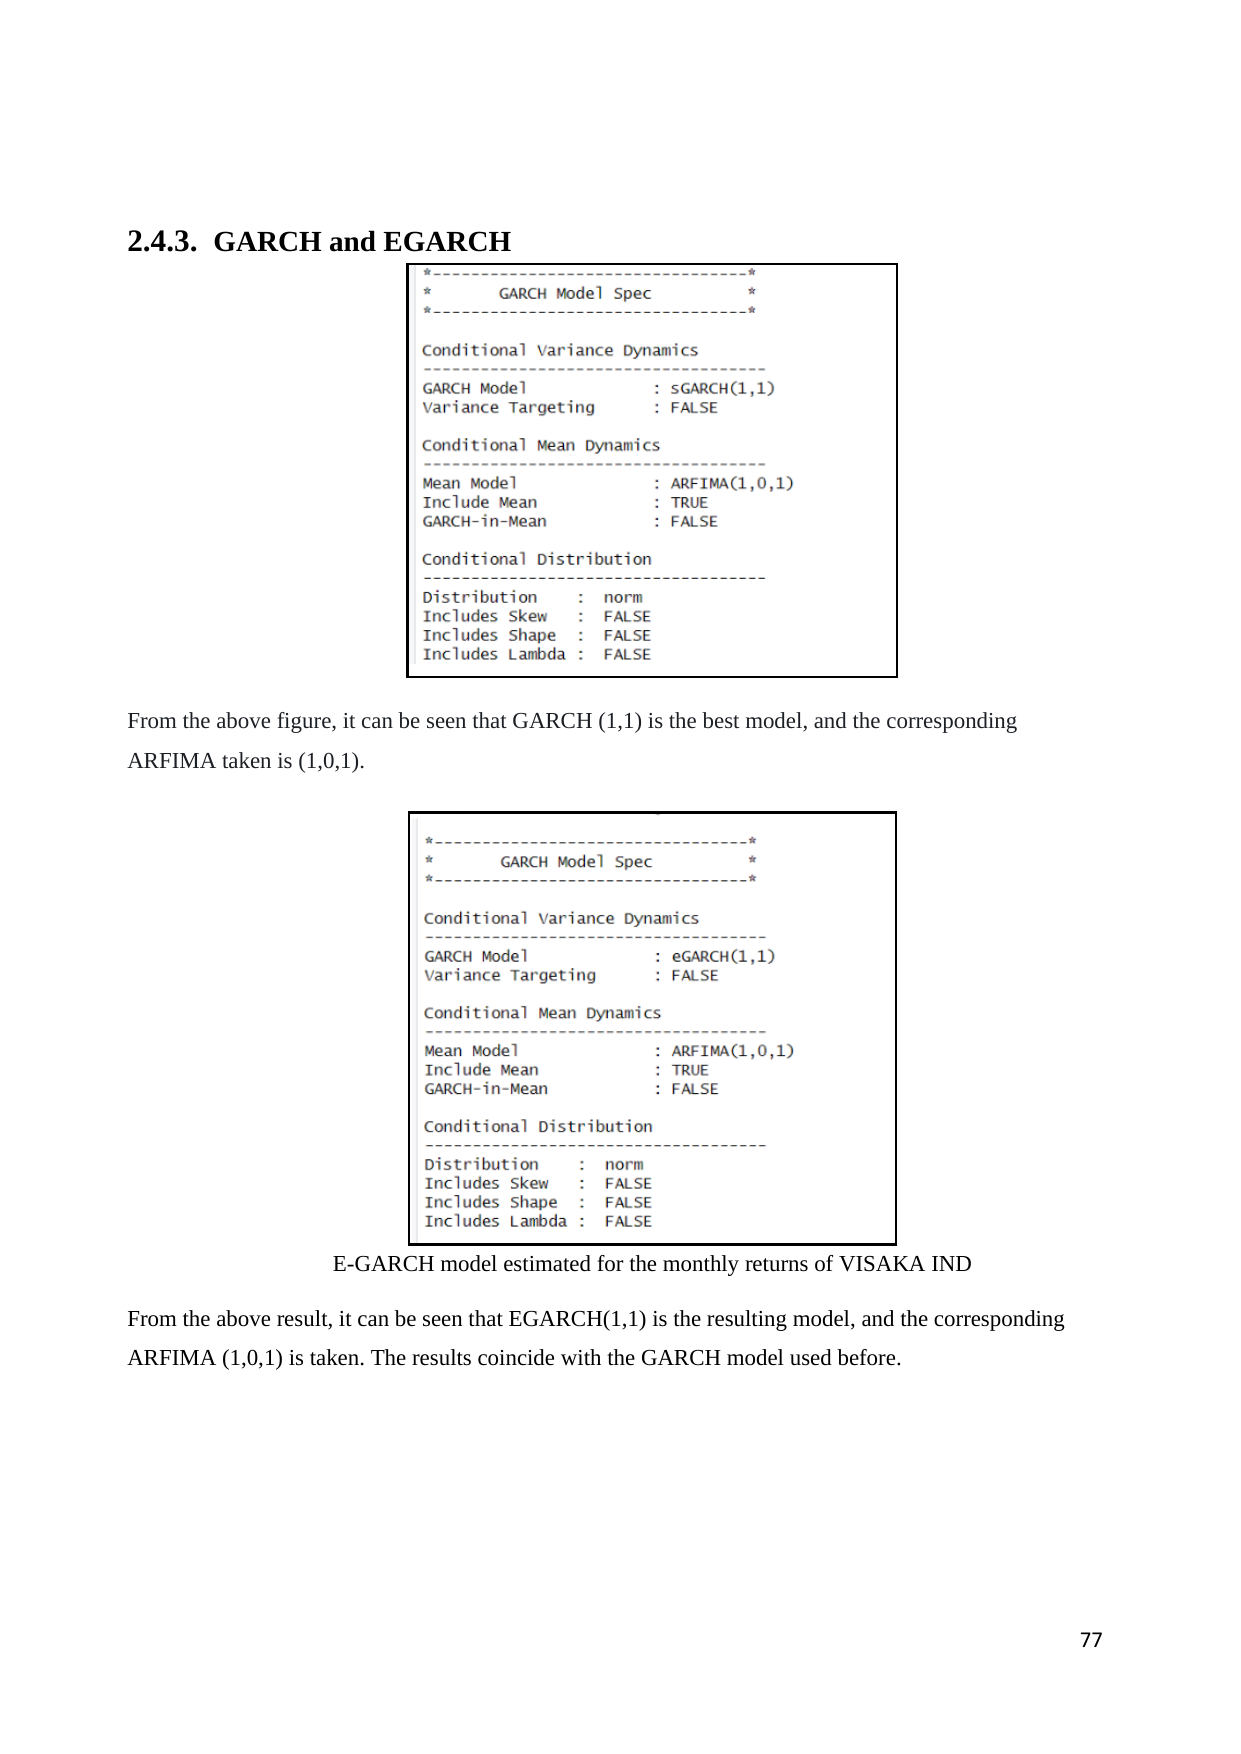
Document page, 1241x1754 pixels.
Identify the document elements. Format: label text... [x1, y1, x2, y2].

text From the above figure, it can be seen that GARCH (1,1) is the best model, and the corresponding ARFIMA taken is (1,0,1). [127, 707, 1103, 773]
picture [410, 814, 895, 1243]
picture [409, 265, 896, 676]
text E-GARCH model estimated for the monthly returns of VISAKA IND [202, 1250, 1103, 1276]
text From the above result, it can be seen that EGARCH(1,1) is the resulting model, and the corresponding ARFIMA (1,0,1) is taken. The results coincide with the GARCH model used before. [127, 1305, 1103, 1371]
text 2.4.3. GARCH and EGARCH [127, 222, 1103, 258]
